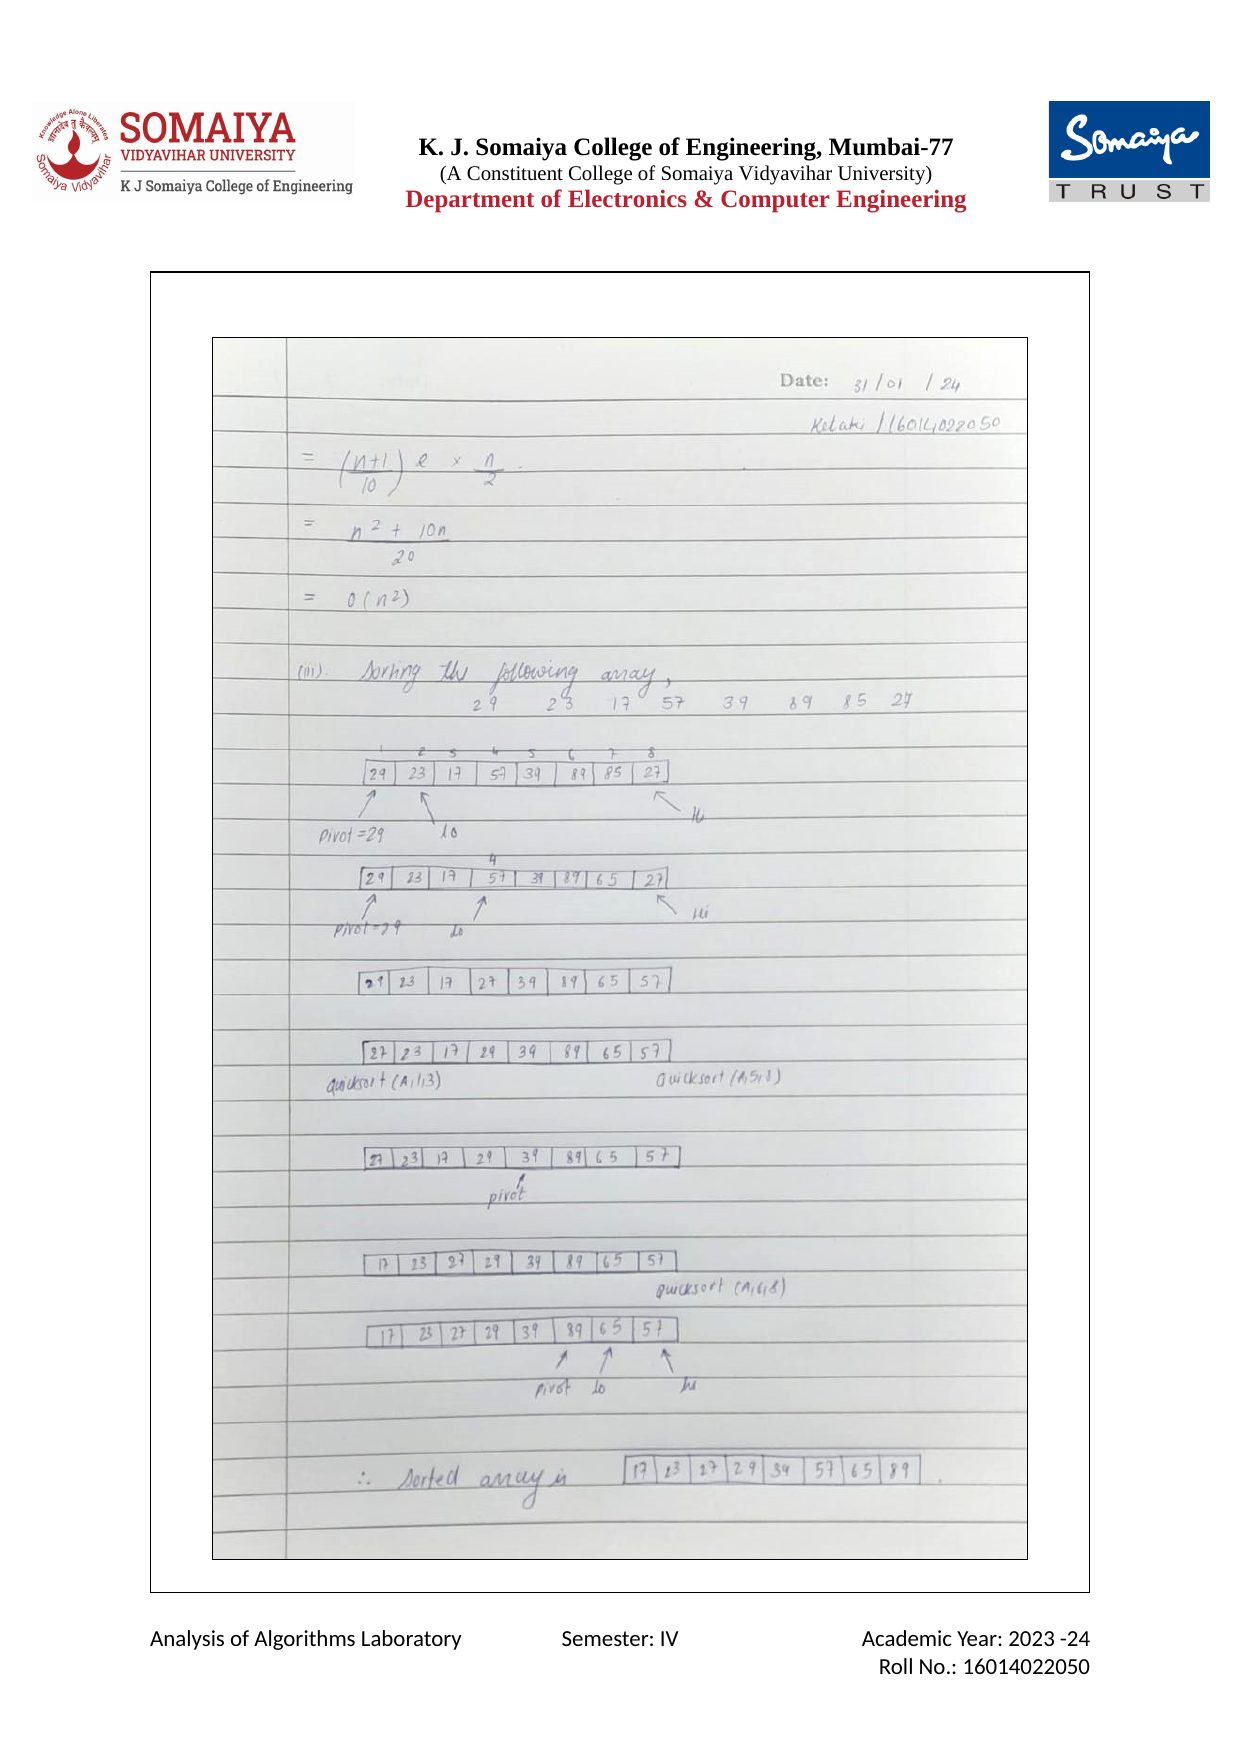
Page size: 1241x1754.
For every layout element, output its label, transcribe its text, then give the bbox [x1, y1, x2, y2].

picture [213, 338, 1027, 1559]
picture [31, 101, 356, 202]
picture [1048, 101, 1210, 202]
